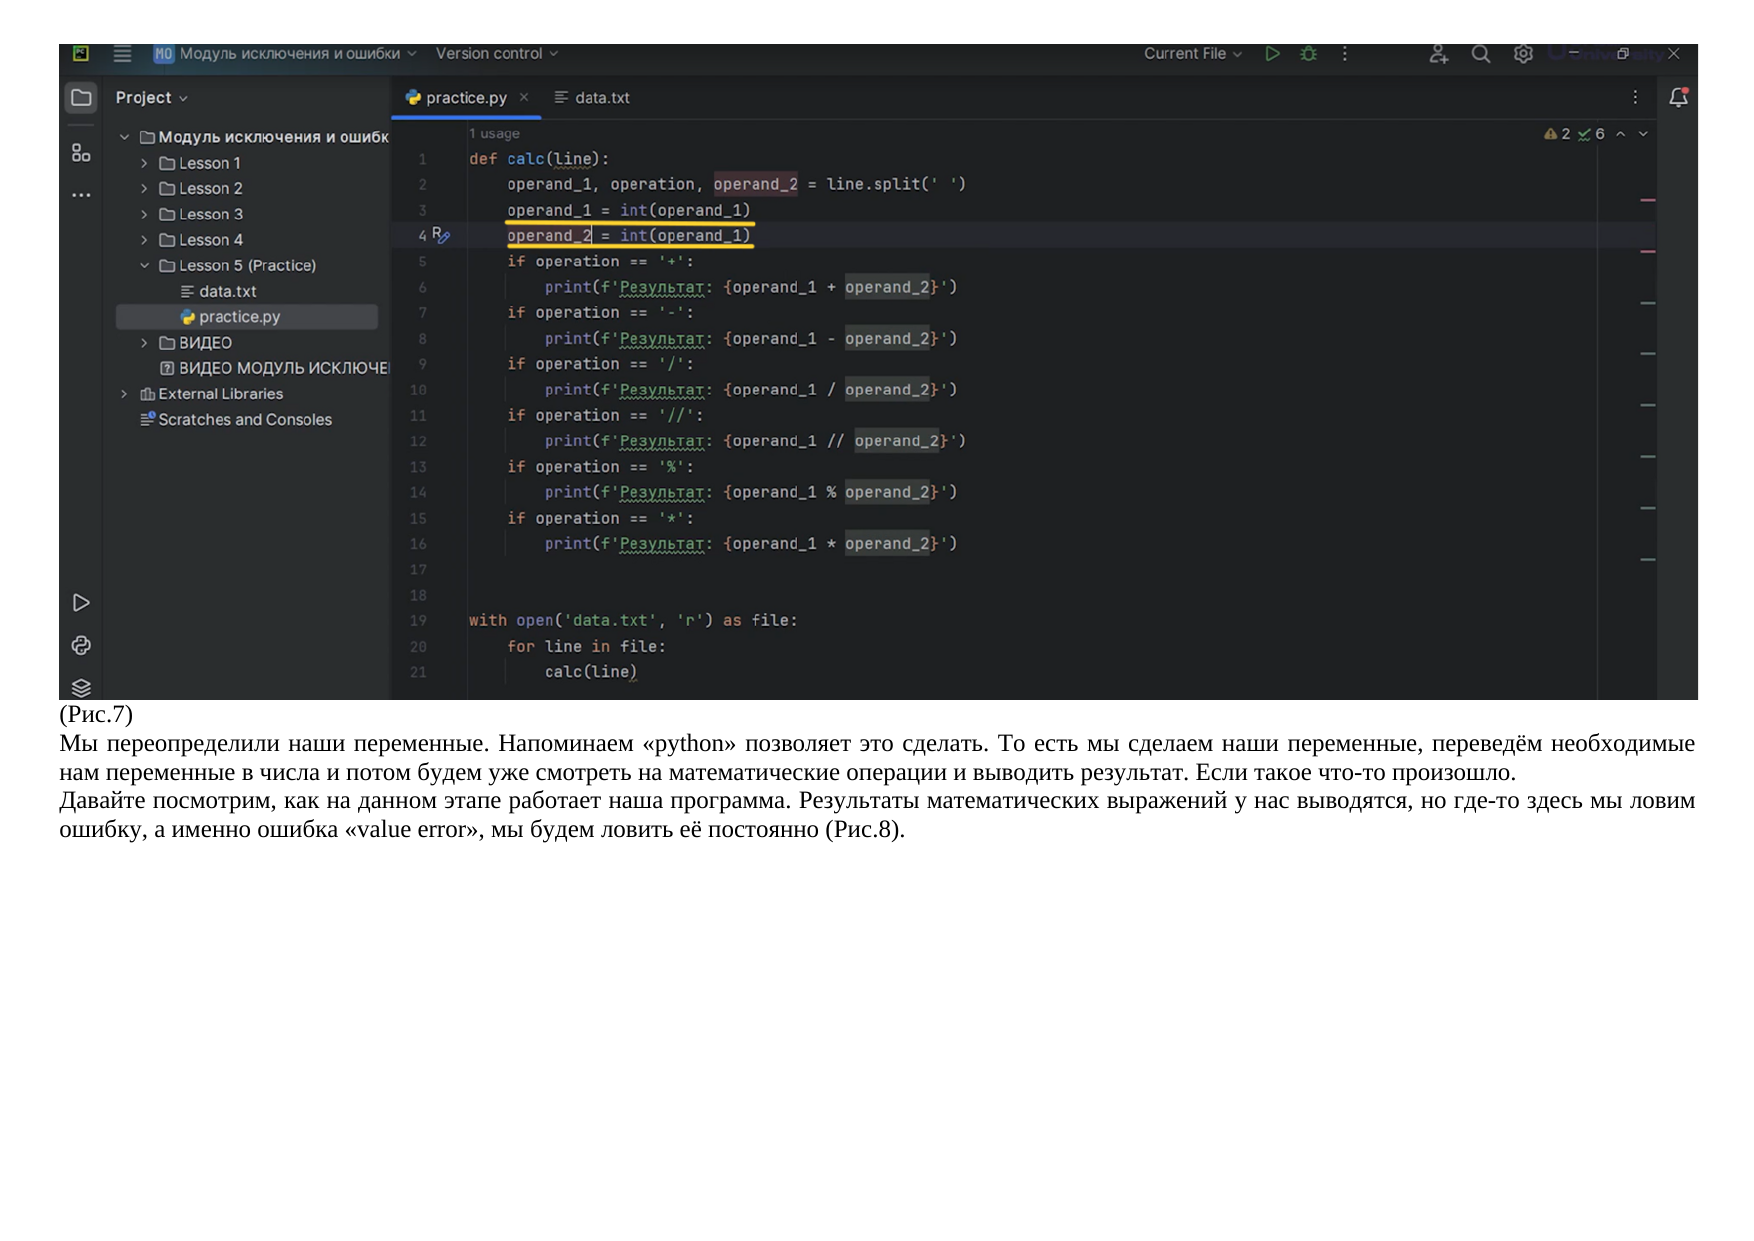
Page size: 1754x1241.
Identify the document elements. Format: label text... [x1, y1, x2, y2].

text Мы переопределили наши переменные. Напоминаем «python» позволяет это сделать. То есть мы сделаем наши переменные, переведём необходимые нам переменные в числа и потом будем уже смотреть на математические операции и выводить результат. Если такое что-то произошло. [59, 728, 1698, 785]
picture [59, 44, 1699, 700]
text Давайте посмотрим, как на данном этапе работает наша программа. Результаты математических выражений у нас выводятся, но где-то здесь мы ловим ошибку, а именно ошибка «value error», мы будем ловить её постоянно (Рис.8). [59, 785, 1698, 843]
text (Рис.7) [59, 700, 1698, 728]
